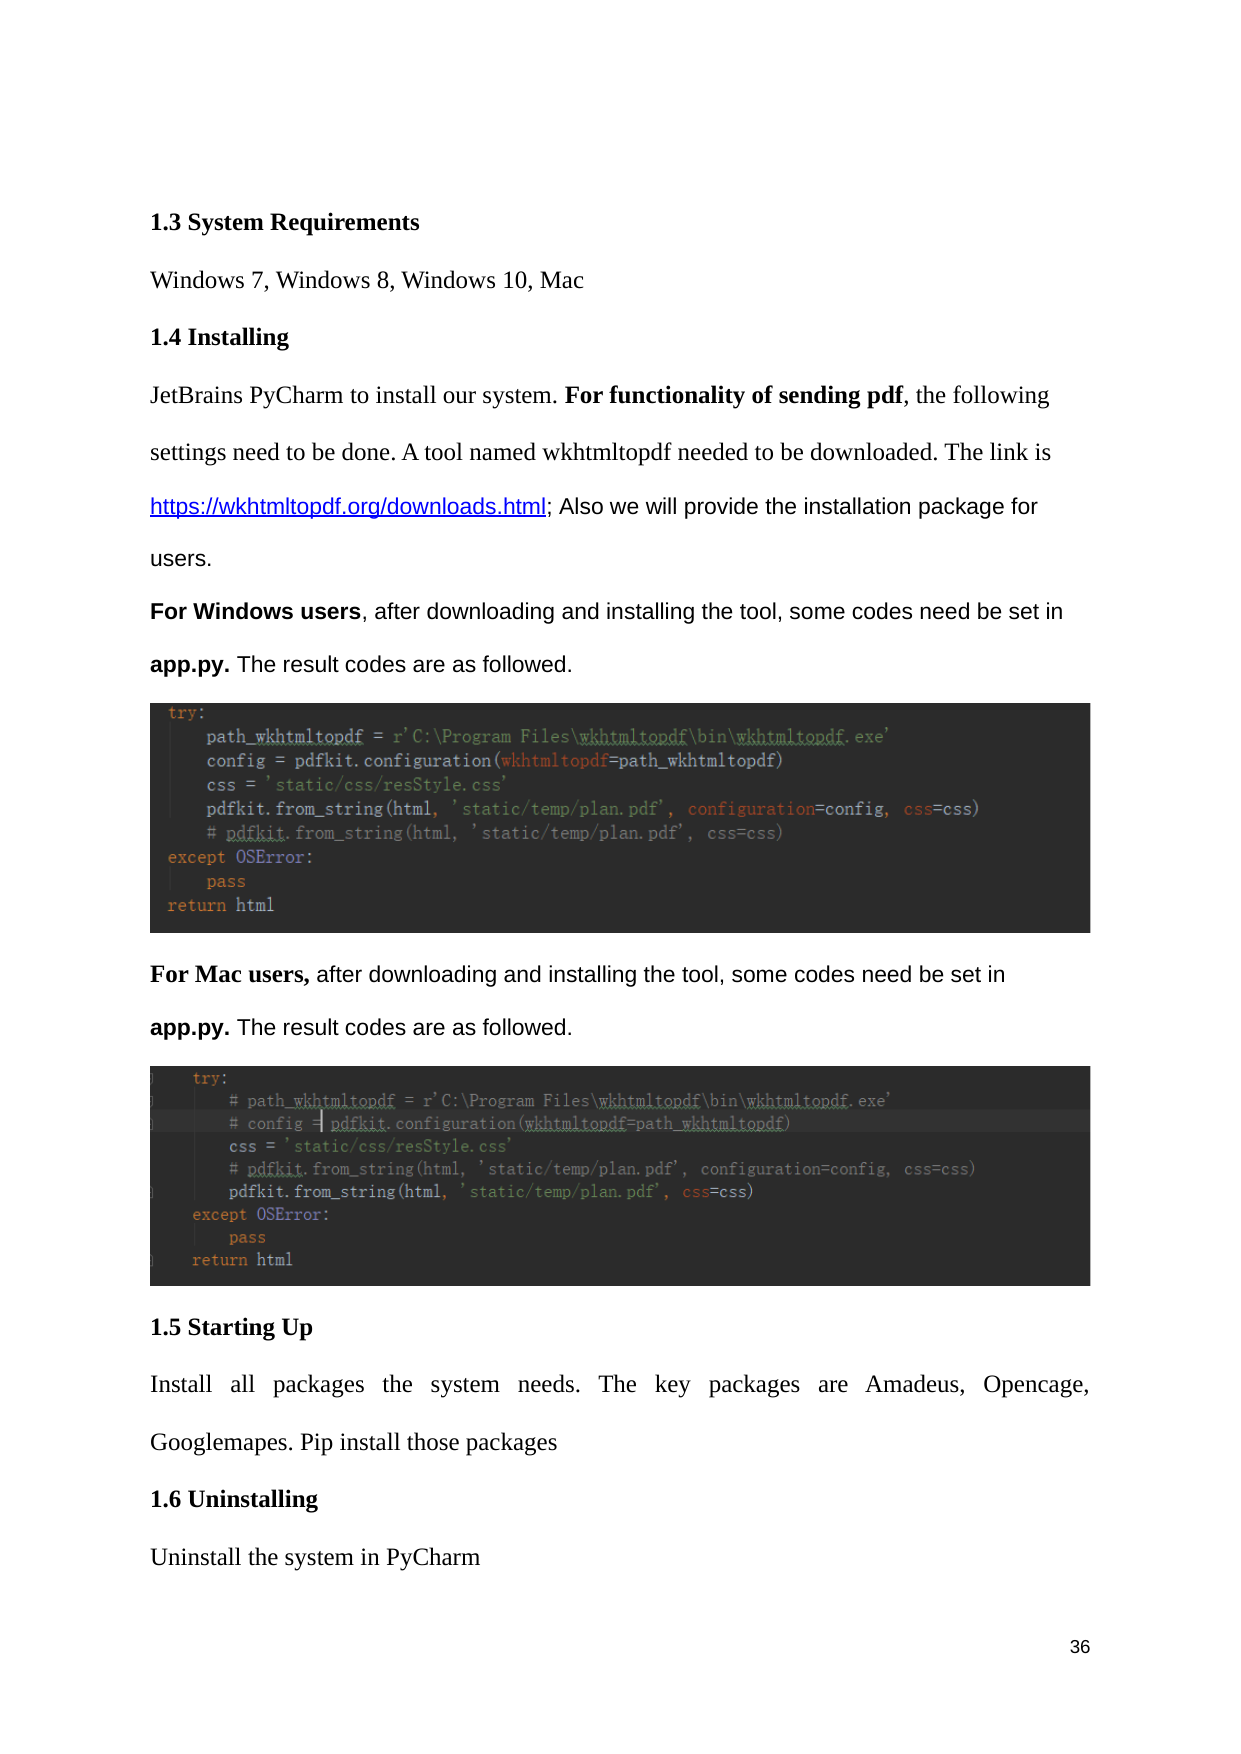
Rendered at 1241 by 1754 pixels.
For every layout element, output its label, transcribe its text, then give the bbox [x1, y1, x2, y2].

text Install all packages the system needs. The key packages are Amadeus, Opencage, Googlemapes. Pip install those packages [150, 1369, 1090, 1455]
list System Requirements [150, 207, 1090, 236]
text Windows 7, Windows 8, Windows 10, Mac [150, 265, 1090, 294]
list Uninstalling [150, 1484, 1090, 1513]
list Installing [150, 322, 1090, 351]
picture [150, 1066, 1091, 1286]
text JetBrains PyCharm to install our system. For functionality of sending pdf, the following settings need to be done. A tool named wkhtmltopdf needed to be downloaded. The link is https://wkhtmltopdf.org/downloads.html; Also we will provide the installation package for users. [150, 380, 1090, 572]
list Starting Up [150, 1312, 1090, 1340]
picture [150, 703, 1091, 933]
text Uninstall the system in PyCharm [150, 1542, 1090, 1570]
text For Mac users, after downloading and installing the tool, some codes need be set in app.py. The result codes are as followed. [150, 959, 1090, 1040]
text For Windows users, after downloading and installing the tool, some codes need be set in app.py. The result codes are as followed. [150, 598, 1090, 677]
